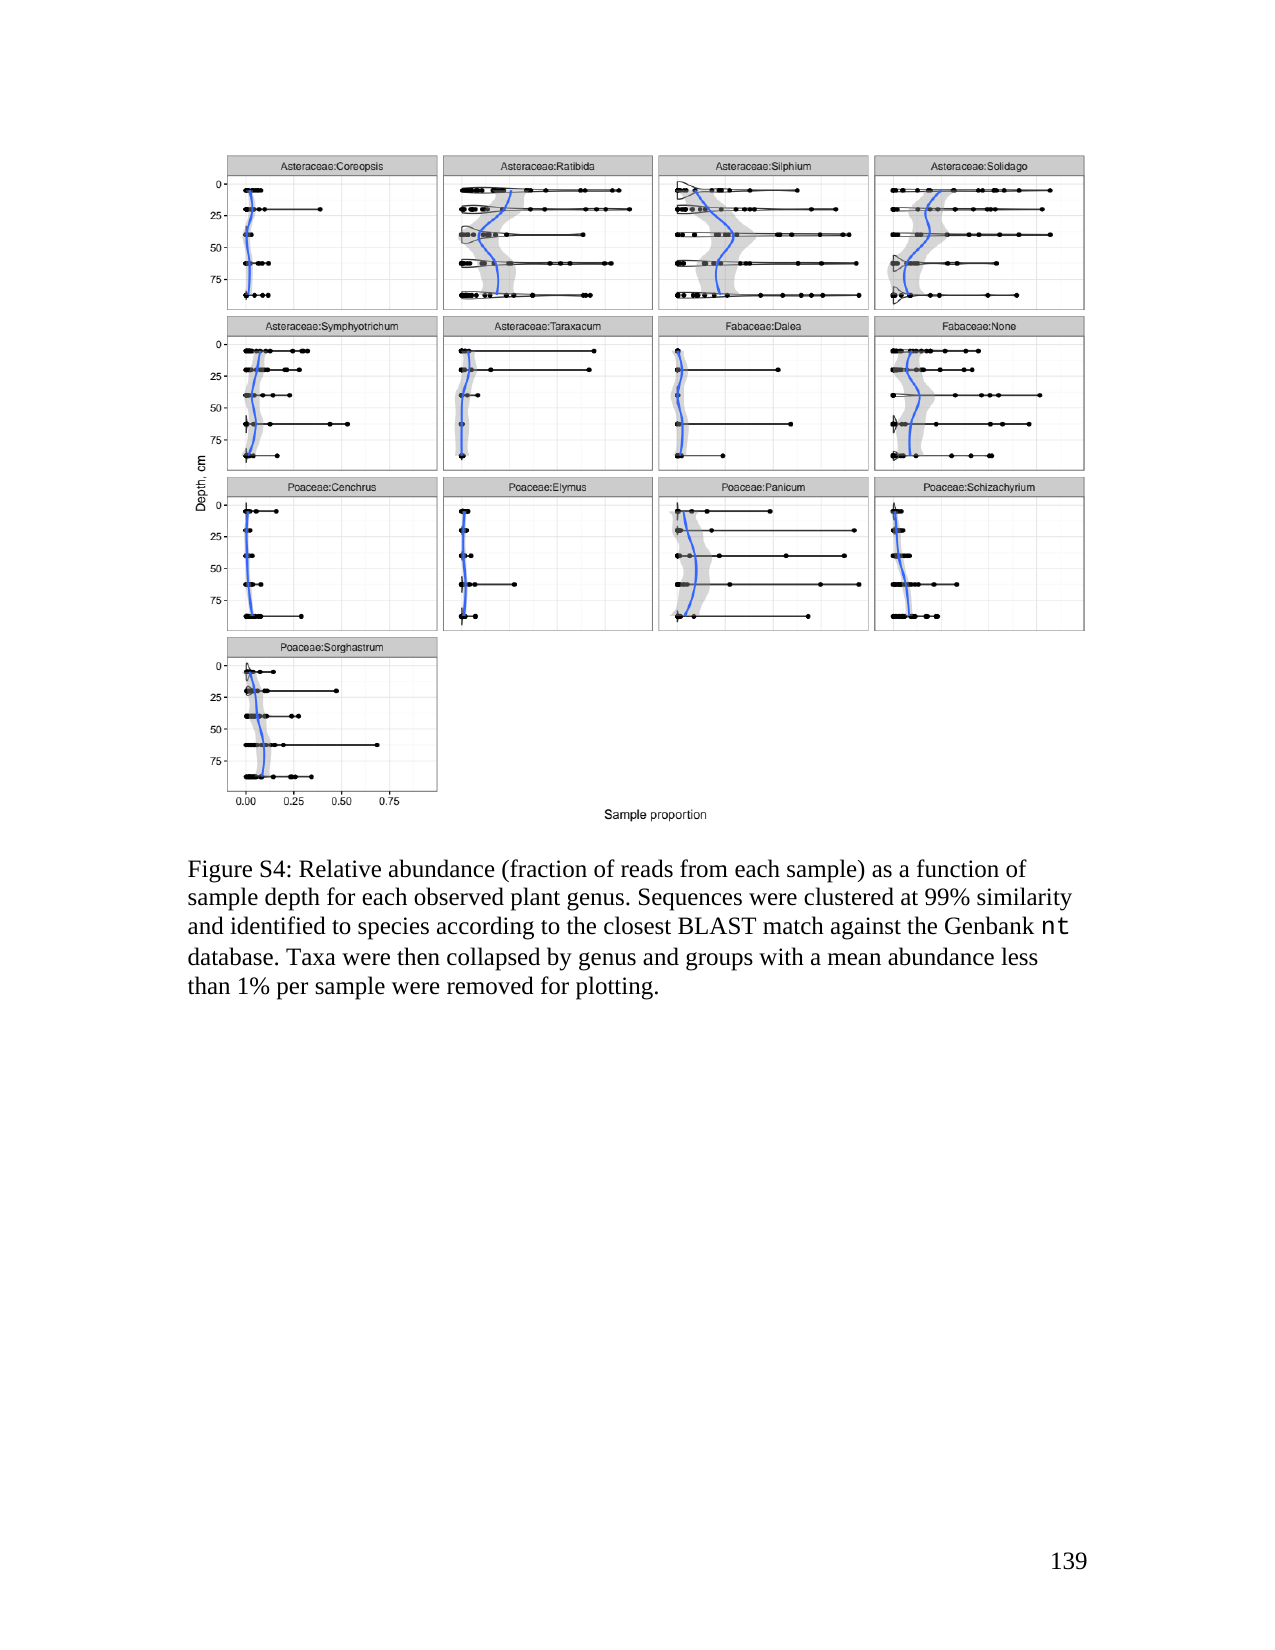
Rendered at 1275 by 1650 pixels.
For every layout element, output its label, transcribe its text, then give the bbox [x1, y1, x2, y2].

text Figure S4: Relative abundance (fraction of reads from each sample) as a function of sample depth for each observed plant genus. Sequences were clustered at 99% similarity and identified to species according to the closest BLAST match against the Genbank nt database. Taxa were then collapsed by genus and groups with a mean abundance less than 1% per sample were removed for plotting. [187, 854, 1087, 999]
